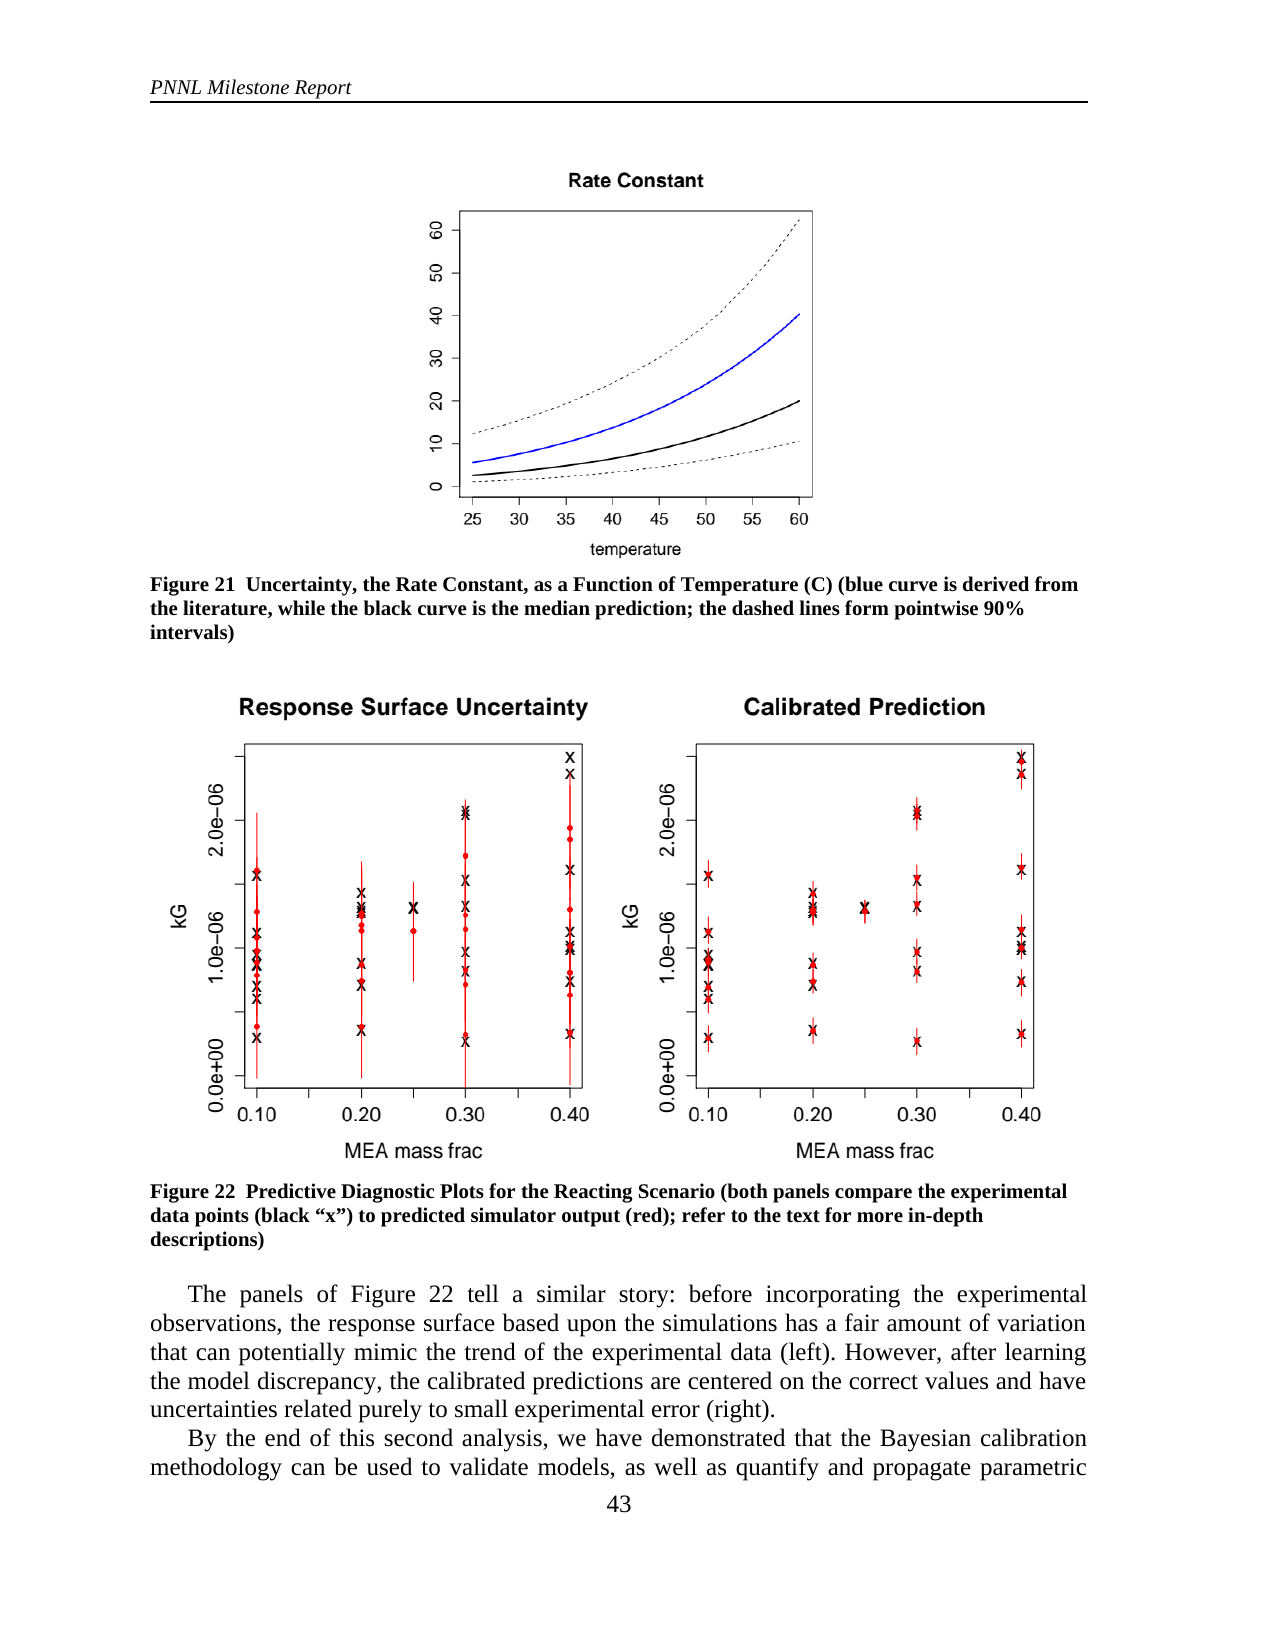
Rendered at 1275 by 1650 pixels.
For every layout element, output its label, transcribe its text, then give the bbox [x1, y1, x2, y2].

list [150, 1423, 1088, 1481]
list The panels of Figure 22 tell a similar story: before incorporating the experimental observations, the response surface based upon the simulations has a fair amount of variation that can potentially mimic the trend of the experimental data (left). However, after learning the model discrepancy, the calibrated predictions are centered on the correct values and have uncertainties related purely to small experimental error (right). [150, 1279, 1088, 1423]
text Figure 22 Predictive Diagnostic Plots for the Reacting Scenario (both panels compare the experimental data points (black “x”) to predicted simulator output (red); refer to the text for more in-depth descriptions) [150, 1179, 1088, 1251]
text Figure 21 Uncertainty, the Rate Constant, as a Function of Temperature (C) (blue curve is derived from the literature, while the black curve is the median prediction; the dashed lines form pointwise 90% intervals) [150, 572, 1088, 644]
